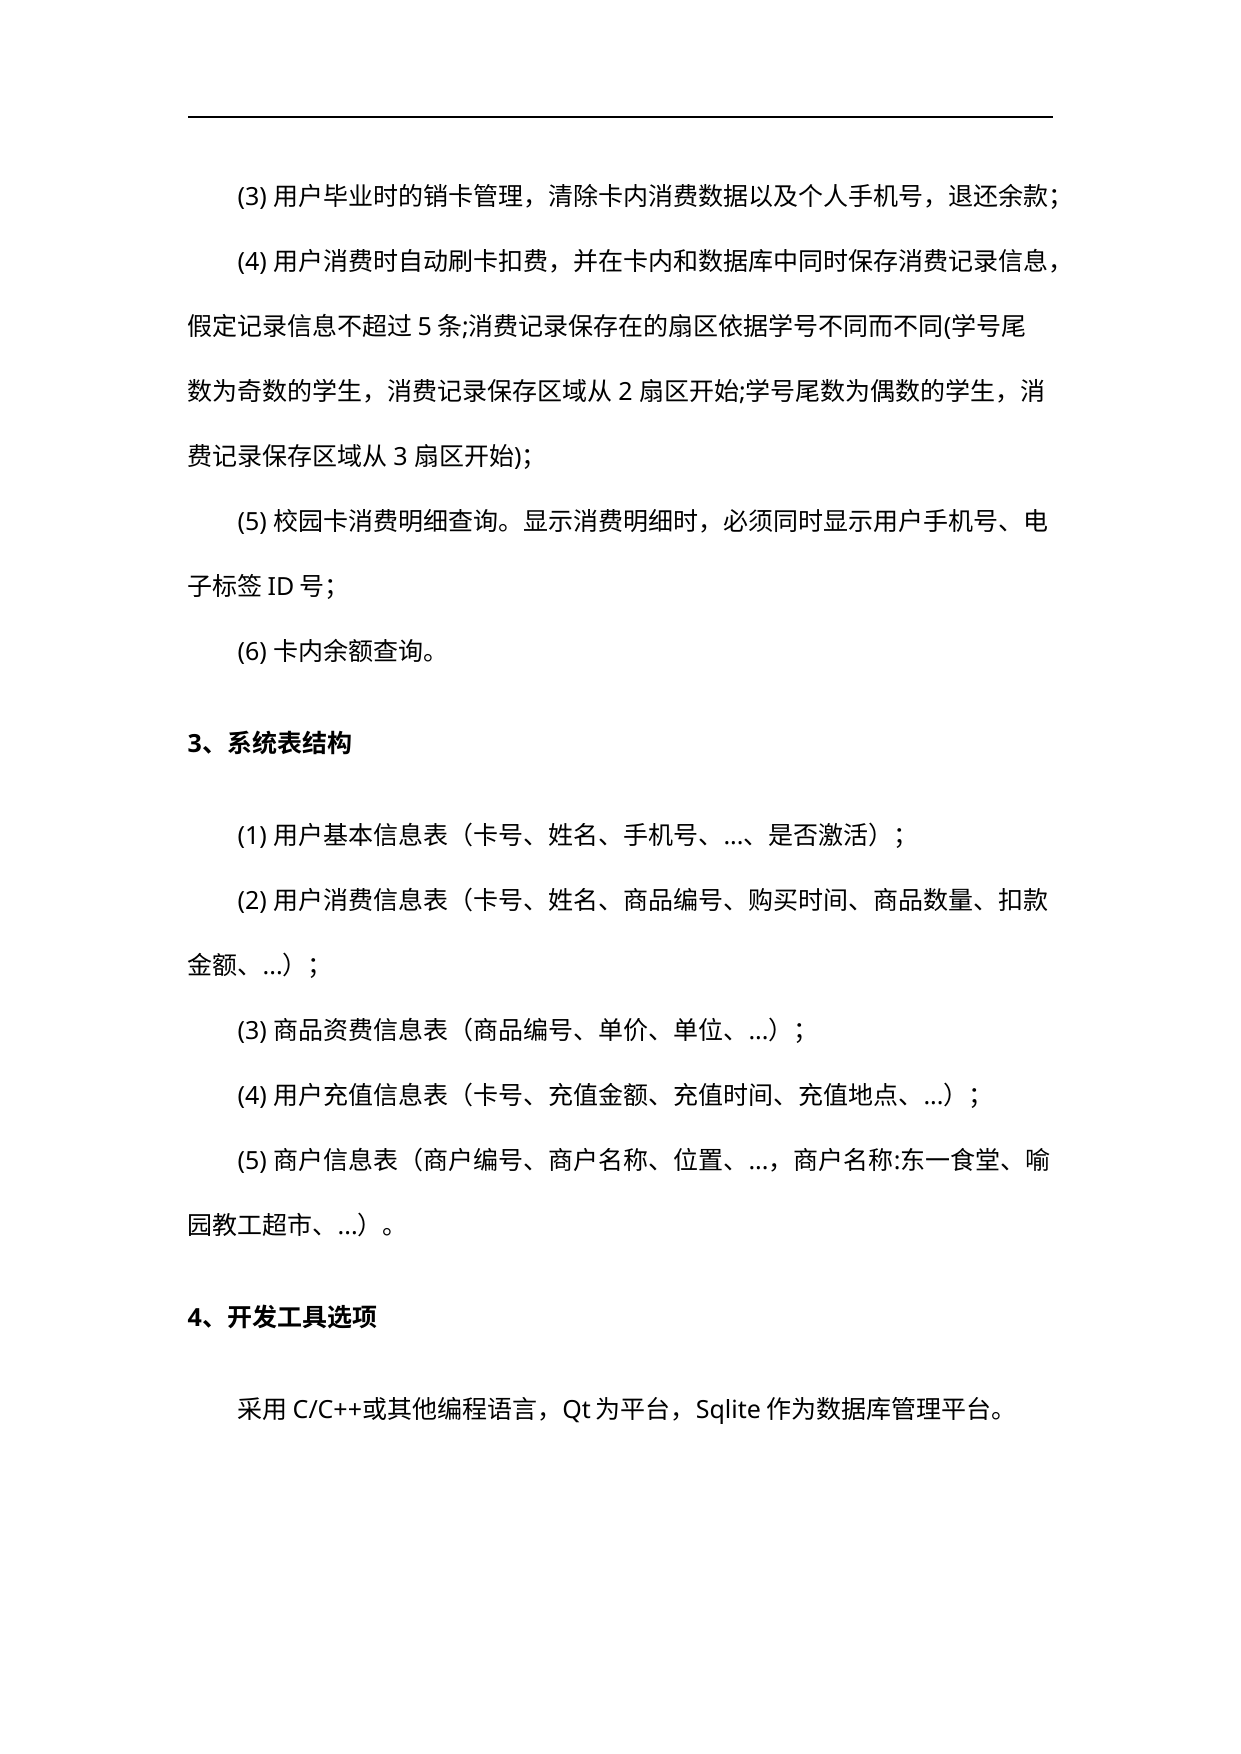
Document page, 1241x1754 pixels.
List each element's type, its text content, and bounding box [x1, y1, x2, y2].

text (3) 商品资费信息表（商品编号、单价、单位、...）； [187, 996, 1053, 1061]
subtitle 3、系统表结构 [187, 709, 1053, 774]
text (1) 用户基本信息表（卡号、姓名、手机号、...、是否激活）； [187, 801, 1053, 866]
text (5) 商户信息表（商户编号、商户名称、位置、...，商户名称:东一食堂、喻 园教工超市、...）。 [187, 1126, 1053, 1256]
text (4) 用户充值信息表（卡号、充值金额、充值时间、充值地点、...）； [187, 1061, 1053, 1126]
subtitle 4、开发工具选项 [187, 1283, 1053, 1348]
text (2) 用户消费信息表（卡号、姓名、商品编号、购买时间、商品数量、扣款 金额、...）； [187, 866, 1053, 996]
text (4) 用户消费时自动刷卡扣费，并在卡内和数据库中同时保存消费记录信息，假定记录信息不超过5条;消费记录保存在的扇区依据学号不同而不同(学号尾 数为奇数的学生，消费记录保存区域从 2 扇区开始;学号尾数为偶数的学生，消 费记录保存区域从 3 扇区开始)； [187, 227, 1053, 487]
text (6) 卡内余额查询。 [187, 617, 1053, 682]
text 采用C/C++或其他编程语言，Qt为平台，Sqlite作为数据库管理平台。 [187, 1375, 1053, 1440]
text (3) 用户毕业时的销卡管理，清除卡内消费数据以及个人手机号，退还余款； [187, 162, 1053, 227]
text (5) 校园卡消费明细查询。显示消费明细时，必须同时显示用户手机号、电 子标签ID号； [187, 487, 1053, 617]
